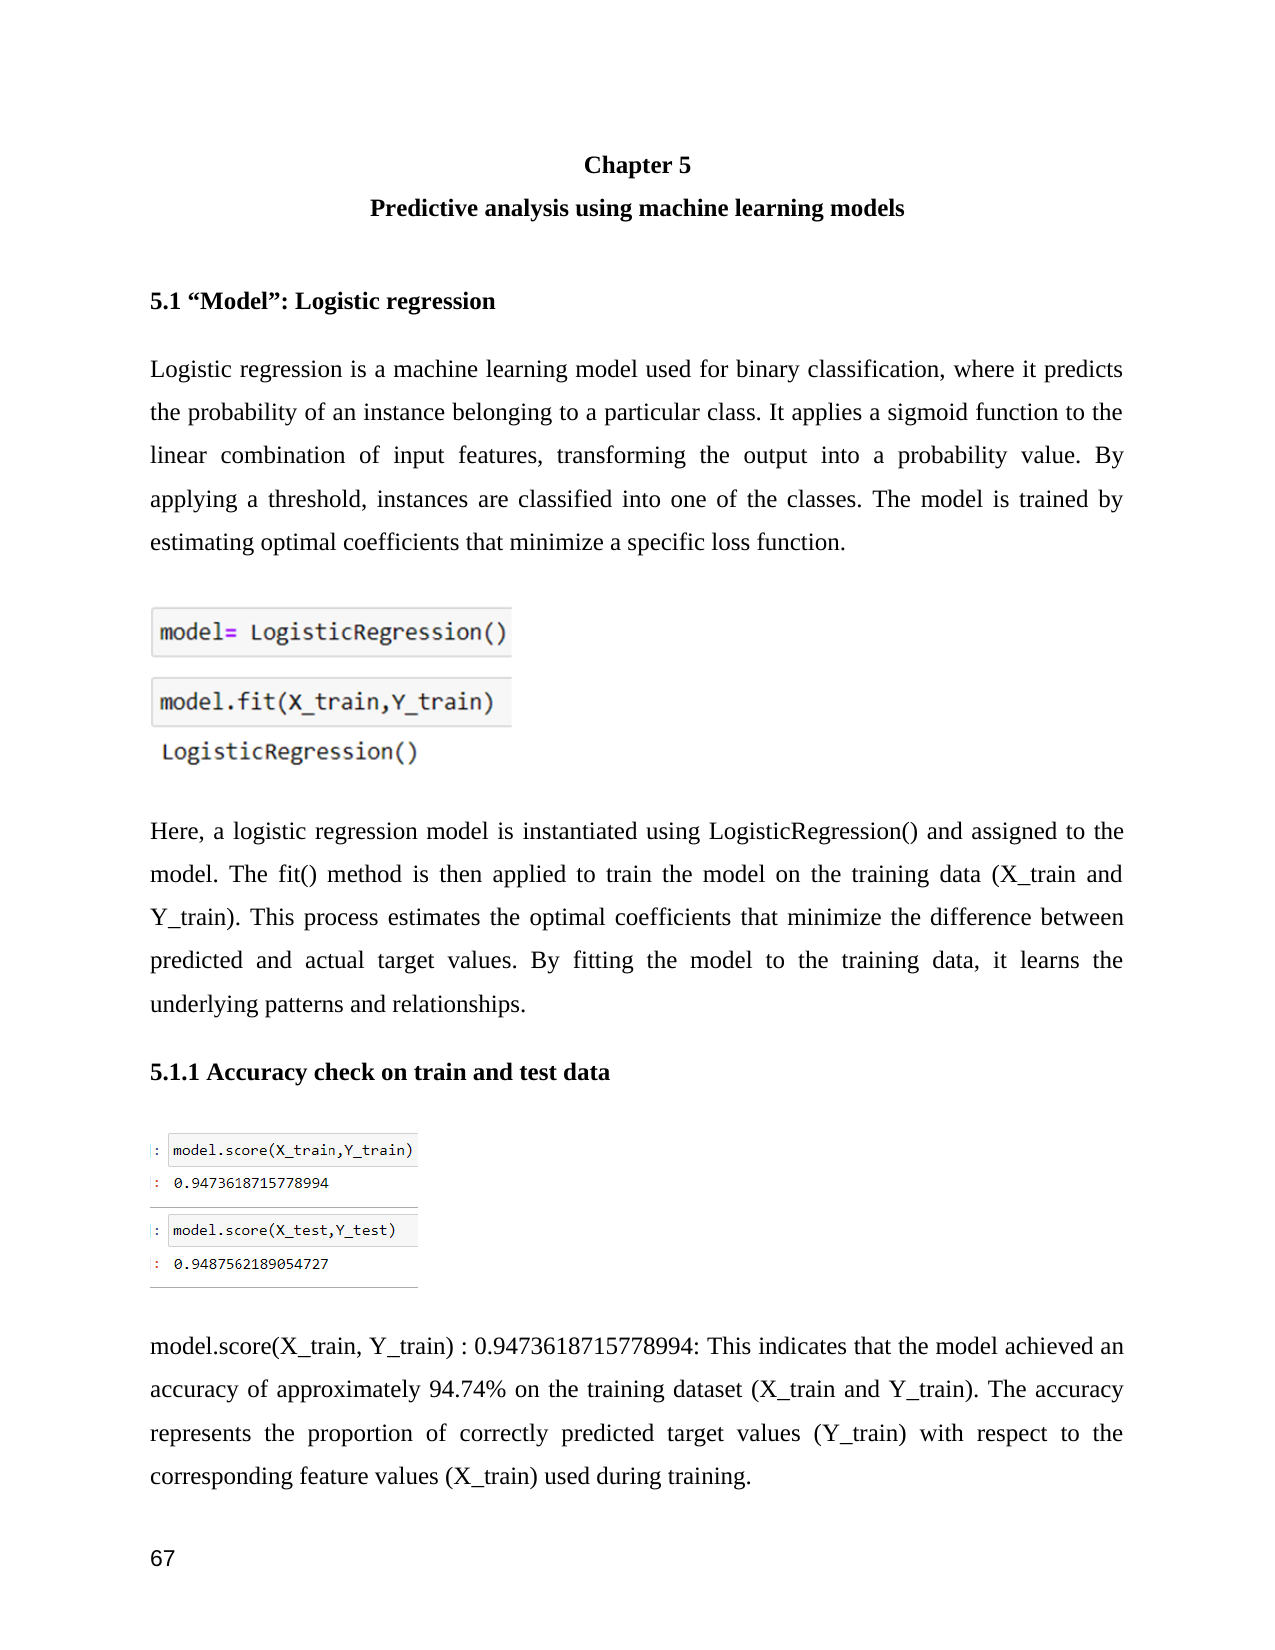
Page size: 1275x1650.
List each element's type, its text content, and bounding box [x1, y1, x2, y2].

picture [150, 595, 512, 778]
text Logistic regression is a machine learning model used for binary classification, where it predicts the probability of an instance belonging to a particular class. It applies a sigmoid function to the linear combination of input features, transforming the output into a probability value. By applying a threshold, instances are classified into one of the classes. The model is trained by estimating optimal coefficients that minimize a specific loss function. [150, 354, 1125, 556]
subtitle Chapter 5 Predictive analysis using machine learning models [150, 150, 1125, 222]
subtitle 5.1 “Model”: Logistic regression [150, 286, 1125, 315]
picture [150, 1125, 418, 1294]
subtitle 5.1.1 Accuracy check on train and test data [150, 1057, 1125, 1086]
text model.score(X_train, Y_train) : 0.9473618715778994: This indicates that the model achieved an accuracy of approximately 94.74% on the training dataset (X_train and Y_train). The accuracy represents the proportion of correctly predicted target values (Y_train) with respect to the corresponding feature values (X_train) used during training. [150, 1331, 1125, 1489]
text Here, a logistic regression model is instantiated using LogisticRegression() and assigned to the model. The fit() method is then applied to train the model on the training data (X_train and Y_train). This process estimates the optimal coefficients that minimize the difference between predicted and actual target values. By fitting the model to the training data, it learns the underlying patterns and relationships. [150, 816, 1125, 1017]
